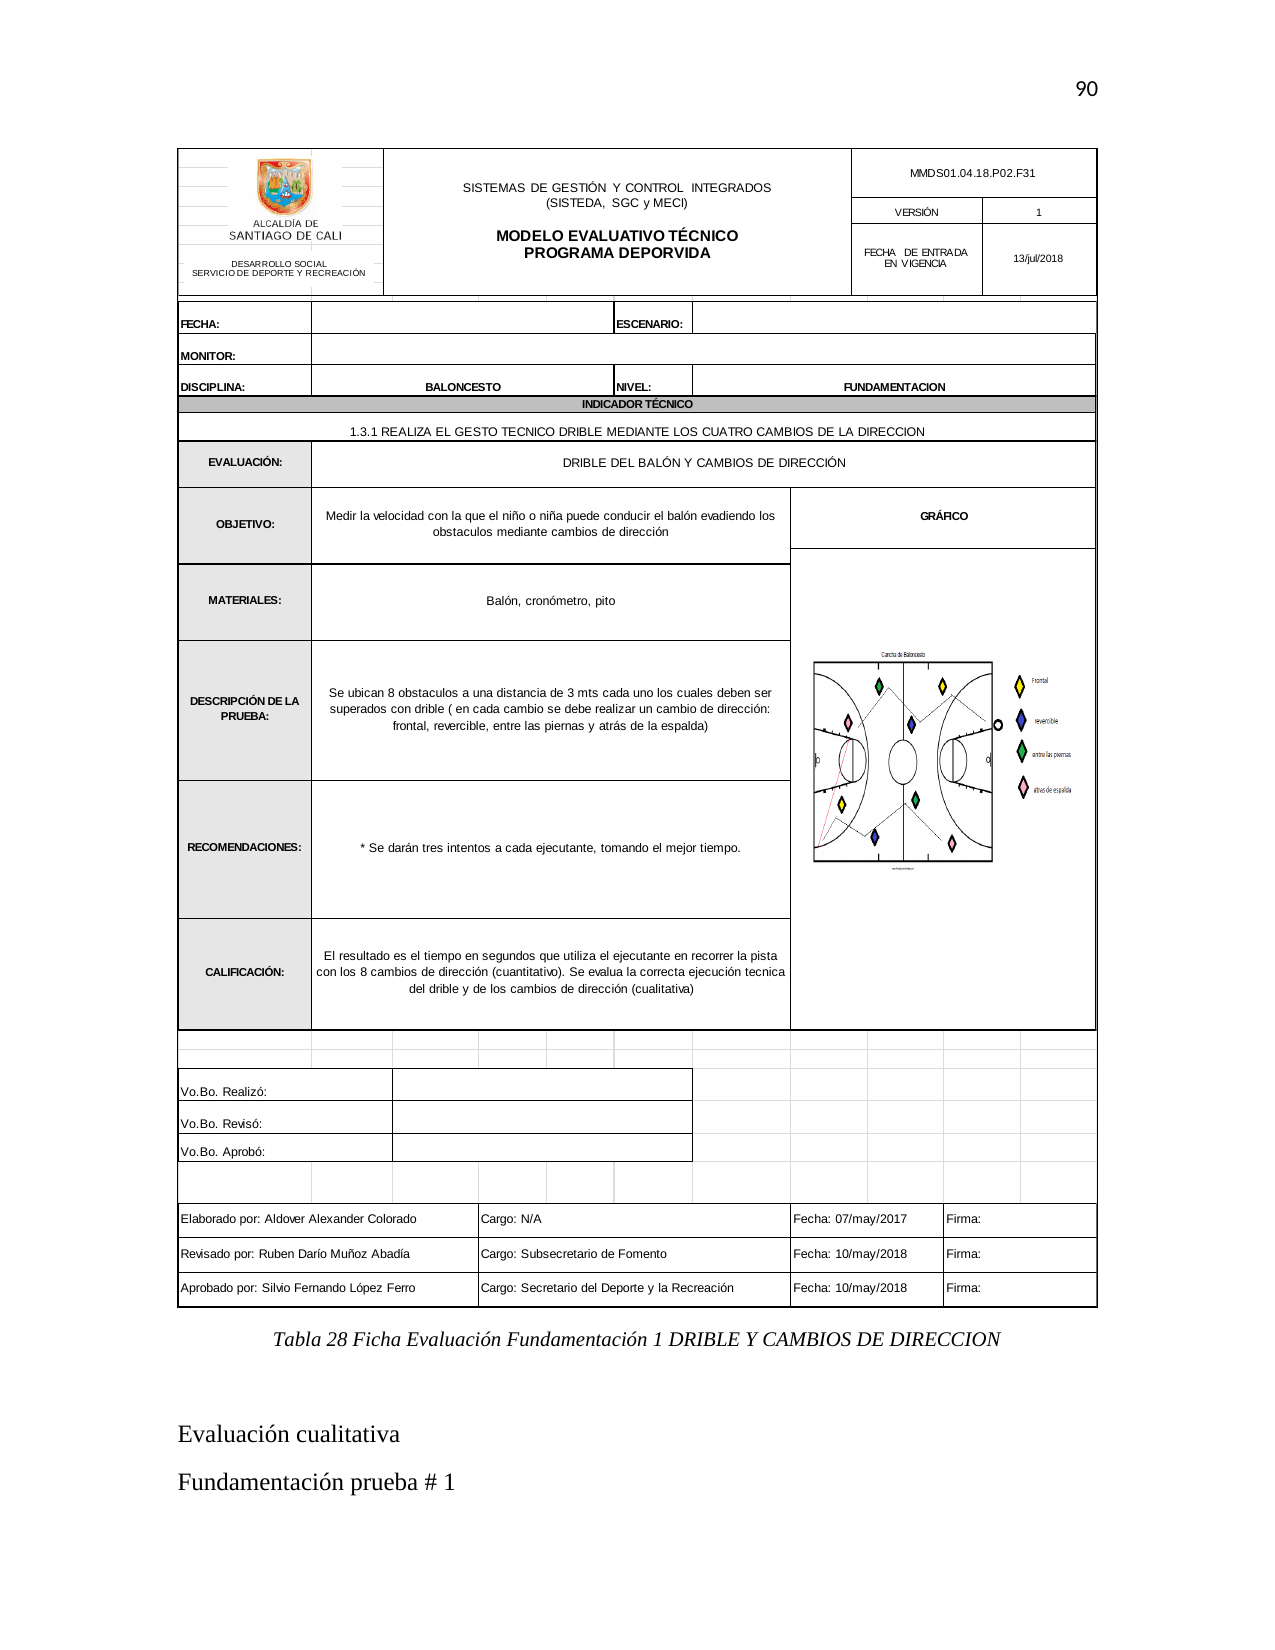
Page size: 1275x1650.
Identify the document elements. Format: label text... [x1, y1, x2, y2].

text Tabla 28 Ficha Evaluación Fundamentación 1 DRIBLE Y CAMBIOS DE DIRECCION [177, 1326, 1098, 1351]
text Evaluación cualitativa [177, 1419, 1098, 1448]
text Fundamentación prueba # 1 [177, 1467, 1098, 1496]
